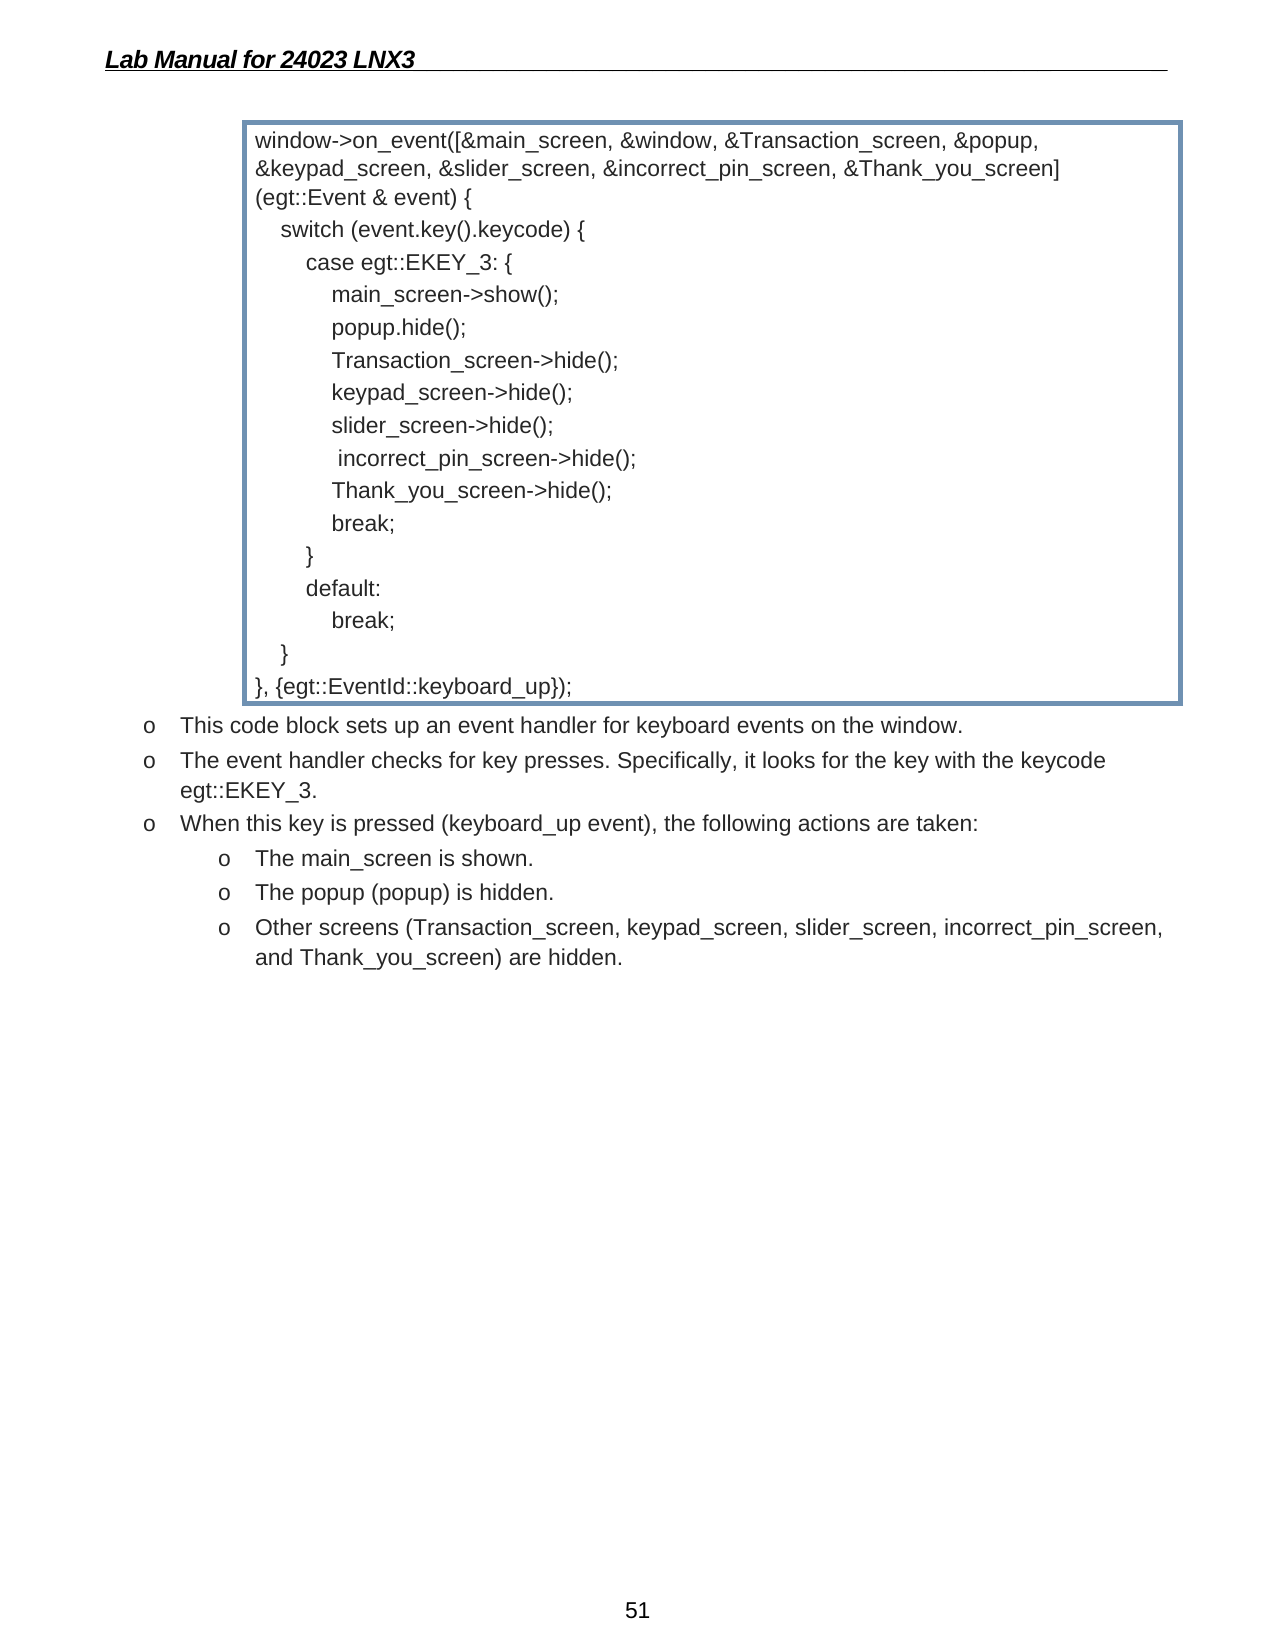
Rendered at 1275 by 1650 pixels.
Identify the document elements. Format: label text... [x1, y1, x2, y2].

text slider_screen->hide(); [247, 405, 1178, 438]
text switch (event.key().keycode) { [247, 209, 1178, 242]
text main_screen->show(); [247, 275, 1178, 307]
text incorrect_pin_screen->hide(); [247, 438, 1178, 470]
text Thank_you_screen->hide(); [247, 470, 1178, 503]
subtitle The popup (popup) is hidden. [217, 879, 1170, 907]
text case egt::EKEY_3: { [247, 242, 1178, 275]
text Transaction_screen->hide(); [247, 340, 1178, 372]
subtitle This code block sets up an event handler for keyboard events on the window. [142, 712, 1170, 740]
subtitle Other screens (Transaction_screen, keypad_screen, slider_screen, incorrect_pin_screen, and Thank_you_screen) are hidden. [217, 914, 1170, 971]
text break; [247, 601, 1178, 633]
text keypad_screen->hide(); [247, 372, 1178, 405]
text default: [247, 568, 1178, 601]
text popup.hide(); [247, 307, 1178, 340]
text window->on_event([&main_screen, &window, &Transaction_screen, &popup, &keypad_screen, &slider_screen, &incorrect_pin_screen, &Thank_you_screen](egt::Event & event) { [247, 125, 1178, 209]
text } [247, 633, 1178, 666]
subtitle When this key is pressed (keyboard_up event), the following actions are taken: [142, 810, 1170, 838]
text }, {egt::EventId::keyboard_up}); [247, 666, 1178, 701]
subtitle The event handler checks for key presses. Specifically, it looks for the key with the keycode egt::EKEY_3. [142, 747, 1170, 803]
text } [247, 536, 1178, 568]
subtitle The main_screen is shown. [217, 844, 1170, 873]
text break; [247, 503, 1178, 536]
